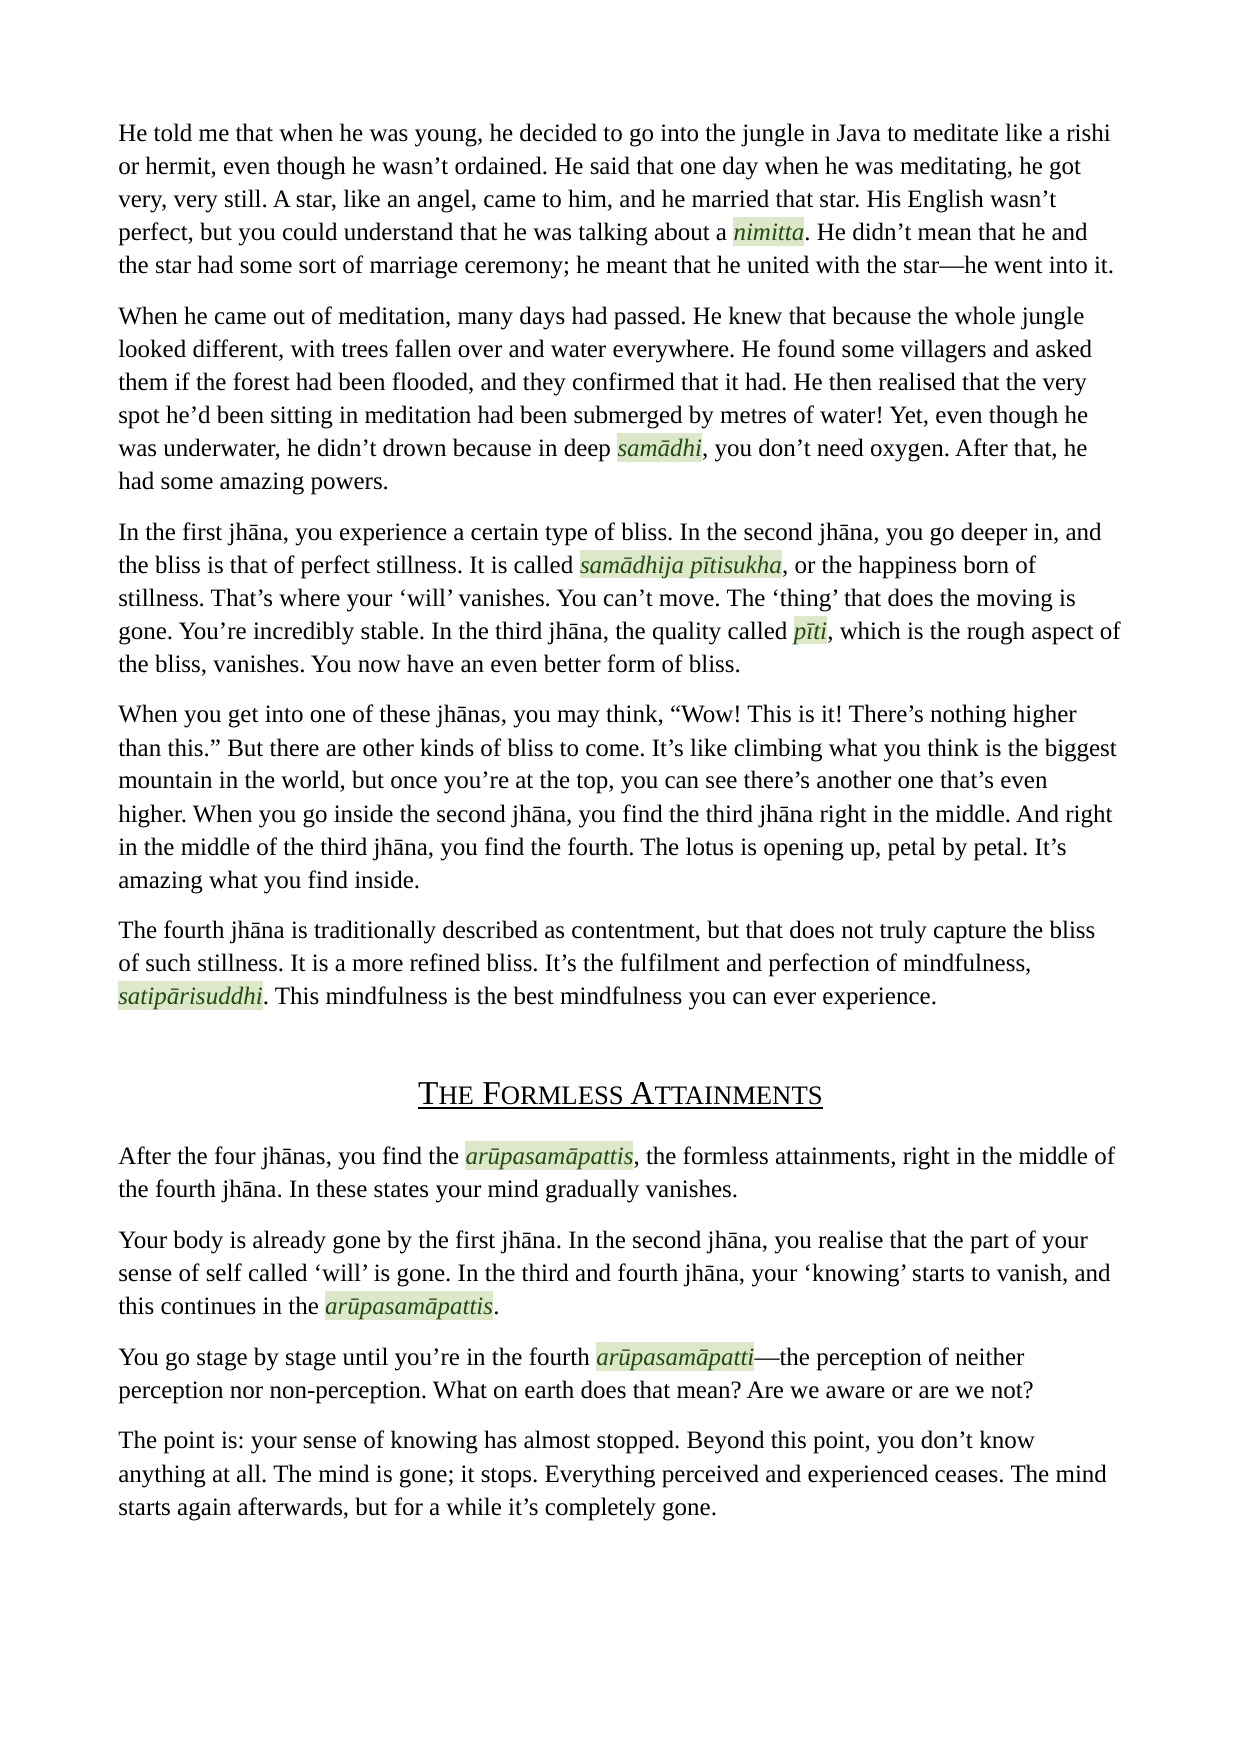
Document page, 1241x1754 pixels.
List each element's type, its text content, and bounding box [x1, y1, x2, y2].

text When you get into one of these jhānas, you may think, “Wow! This is it! There’s nothing higher than this.” But there are other kinds of bliss to come. It’s like climbing what you think is the biggest mountain in the world, but once you’re at the top, you can see there’s another one that’s even higher. When you go inside the second jhāna, you find the third jhāna right in the middle. And right in the middle of the third jhāna, you find the fourth. The lotus is opening up, petal by petal. It’s amazing what you find inside. [118, 699, 1122, 893]
text In the first jhāna, you experience a certain type of bliss. In the second jhāna, you go deeper in, and the bliss is that of perfect stillness. It is called samādhija pītisukha, or the happiness born of stillness. That’s where your ‘will’ vanishes. You can’t move. The ‘thing’ that does the moving is gone. You’re incredibly stable. In the third jhāna, the quality called pīti, which is the rough aspect of the bliss, vanishes. You now have an even better form of bliss. [118, 517, 1122, 678]
text He told me that when he was young, he decided to go into the jungle in Java to meditate like a rishi or hermit, even though he wasn’t ordained. He said that one day when he was meditating, he got very, very still. A star, like an angel, came to him, and he married that star. His English wasn’t perfect, but you could understand that he was talking about a nimitta. He didn’t mean that he and the star had some sort of marriage ceremony; he meant that he united with the star—he went into it. [118, 118, 1122, 279]
text When he came out of meditation, many days had passed. He knew that because the whole jungle looked different, with trees fallen over and water everywhere. He found some villagers and asked them if the forest had been flooded, and they confirmed that it had. He then realised that the very spot he’d been sitting in meditation had been submerged by metres of water! Yet, even though he was underwater, he didn’t drown because in deep samādhi, you don’t need oxygen. After that, he had some amazing powers. [118, 301, 1122, 495]
text The Formless Attainments [118, 1073, 1122, 1112]
text The point is: your sense of knowing has almost stopped. Beyond this point, you don’t know anything at all. The mind is gone; it stops. Everything perceived and experienced ceases. The mind starts again afterwards, but for a while it’s completely gone. [118, 1426, 1122, 1520]
text After the four jhānas, you find the arūpasamāpattis, the formless attainments, right in the middle of the fourth jhāna. In these states your mind gradually vanishes. [118, 1141, 1122, 1203]
text The fourth jhāna is traditionally described as contentment, but that does not truly capture the bliss of such stillness. It is a more refined bliss. It’s the fulfilment and perfection of mindfulness, satipārisuddhi. This mindfulness is the best mindfulness you can ever experience. [118, 915, 1122, 1010]
text You go stage by stage until you’re in the fourth arūpasamāpatti—the perception of neither perception nor non-perception. What on earth does that mean? Are we aware or are we not? [118, 1342, 1122, 1404]
text Your body is already gone by the first jhāna. In the second jhāna, you realise that the part of your sense of self called ‘will’ is gone. In the third and fourth jhāna, your ‘knowing’ starts to vanish, and this continues in the arūpasamāpattis. [118, 1225, 1122, 1320]
